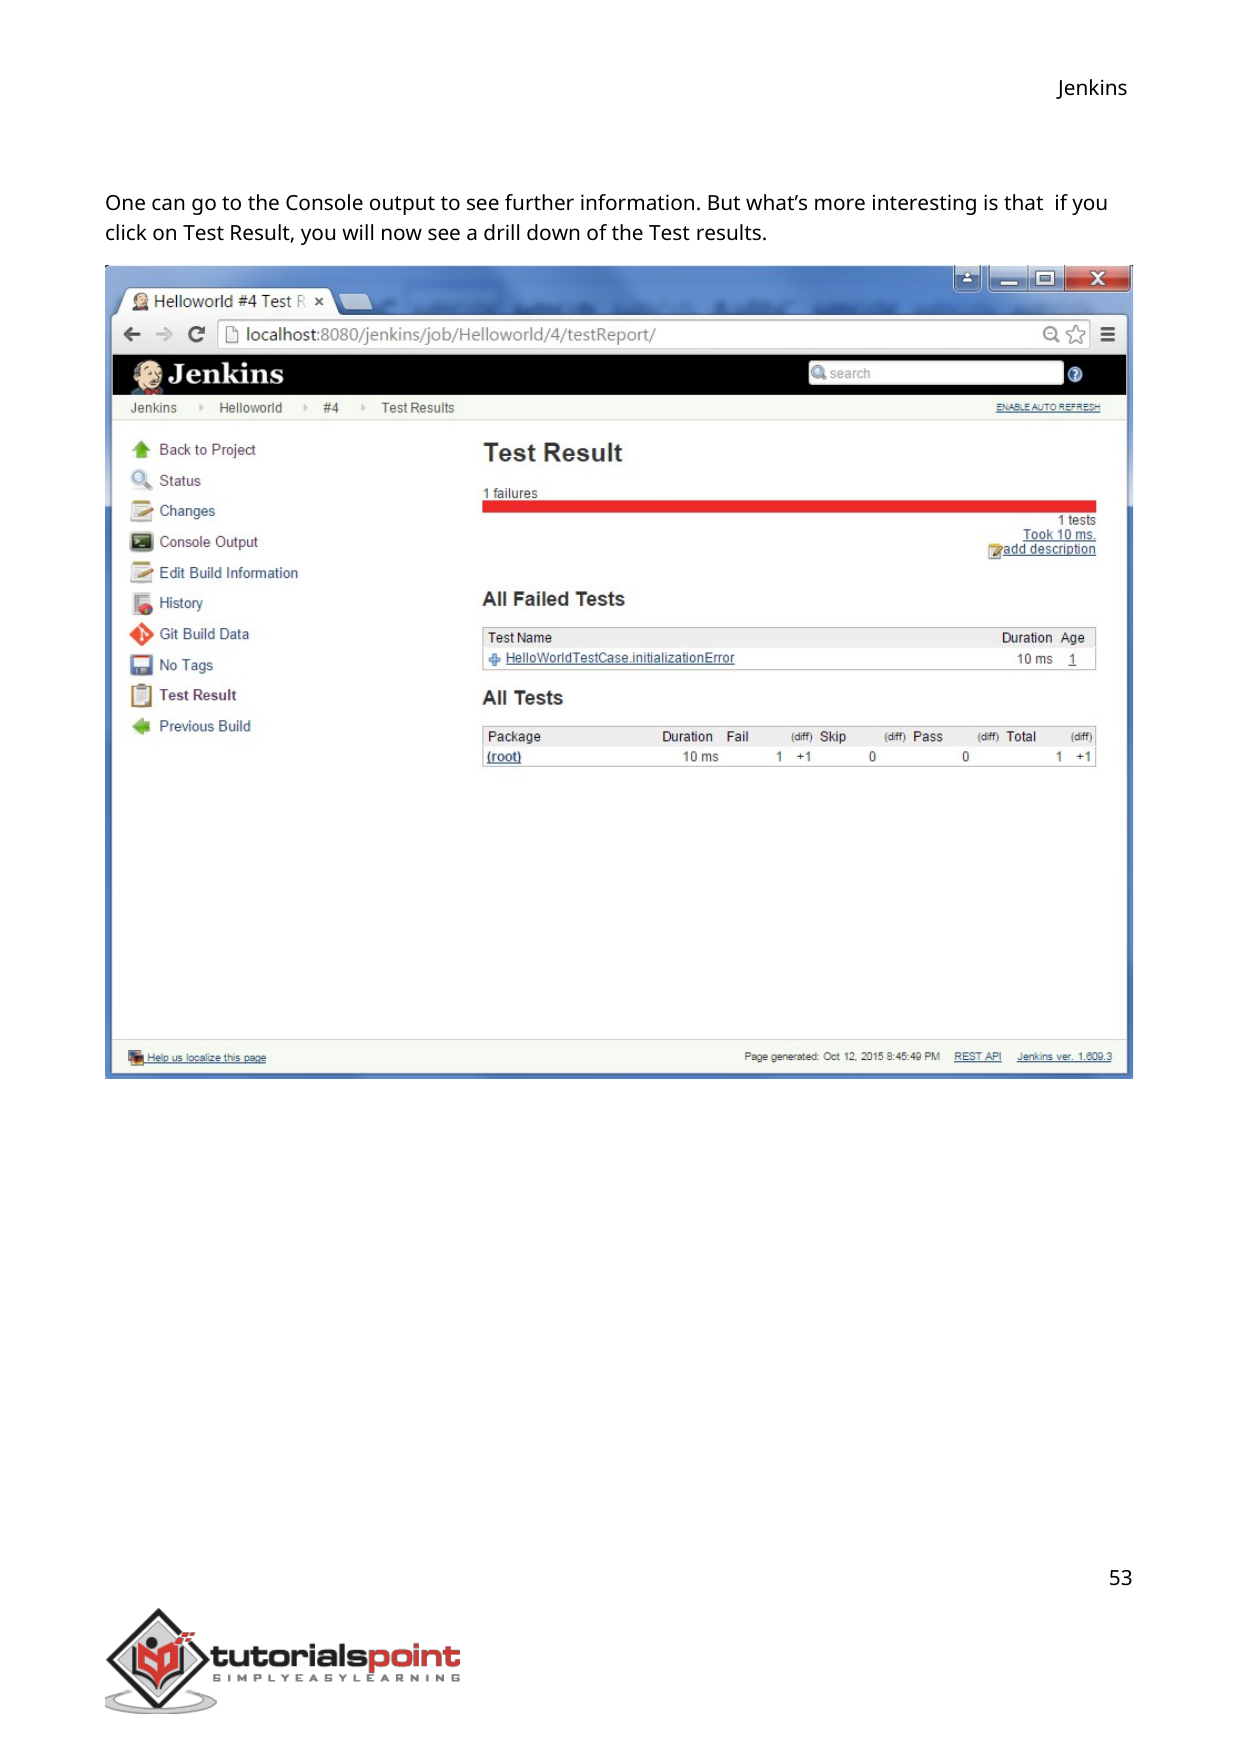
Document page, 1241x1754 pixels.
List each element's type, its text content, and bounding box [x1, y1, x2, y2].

text One can go to the Console output to see further information. But what’s more interesting is that if you click on Test Result, you will now see a drill down of the Test results. [105, 188, 1128, 247]
picture [105, 265, 1134, 1079]
picture [105, 1608, 460, 1714]
